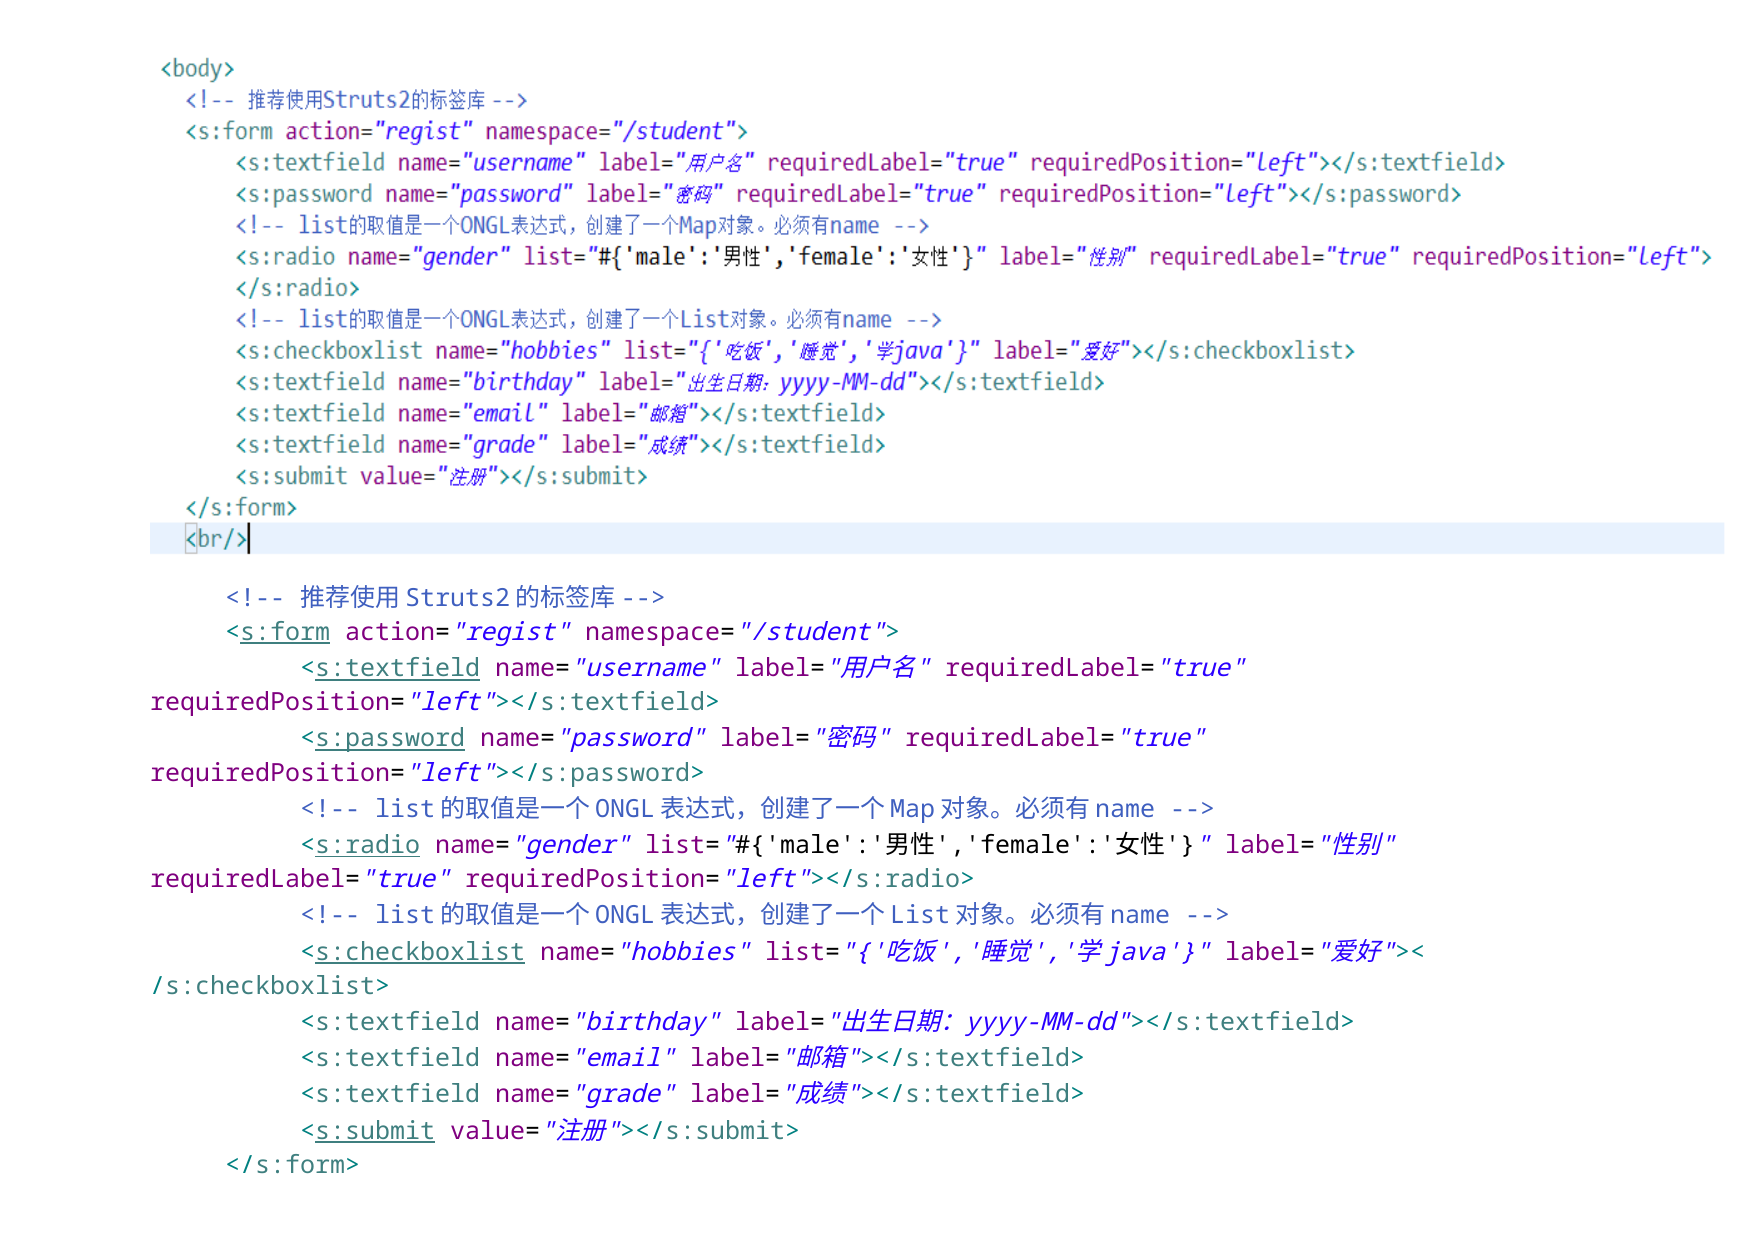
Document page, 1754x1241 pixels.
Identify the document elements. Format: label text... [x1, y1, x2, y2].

picture [150, 41, 1725, 557]
text <s:password name="password" label="密码" requiredLabel="true" requiredPosition="left"></s:password> [150, 718, 1636, 788]
text <!-- 推荐使用Struts2的标签库 --> [150, 577, 1636, 613]
text <!-- list的取值是一个ONGL表达式，创建了一个Map对象。必须有name --> [150, 788, 1636, 824]
text <s:textfield name="email" label="邮箱"></s:textfield> [150, 1038, 1636, 1074]
text </s:form> [150, 1146, 1636, 1180]
text <s:form action="regist" namespace="/student"> [150, 613, 1636, 648]
text <!-- list的取值是一个ONGL表达式，创建了一个List对象。必须有name --> [150, 895, 1636, 931]
text <s:radio name="gender" list="#{'male':'男性','female':'女性'}" label="性别" requiredLabel="true" requiredPosition="left"></s:radio> [150, 824, 1636, 895]
text <s:textfield name="username" label="用户名" requiredLabel="true" requiredPosition="left"></s:textfield> [150, 648, 1636, 718]
text <s:textfield name="grade" label="成绩"></s:textfield> [150, 1074, 1636, 1110]
text <s:checkboxlist name="hobbies" list="{'吃饭','睡觉','学java'}" label="爱好"></s:checkboxlist> [150, 931, 1636, 1001]
text <s:submit value="注册"></s:submit> [150, 1110, 1636, 1146]
text <s:textfield name="birthday" label="出生日期：yyyy-MM-dd"></s:textfield> [150, 1001, 1636, 1038]
